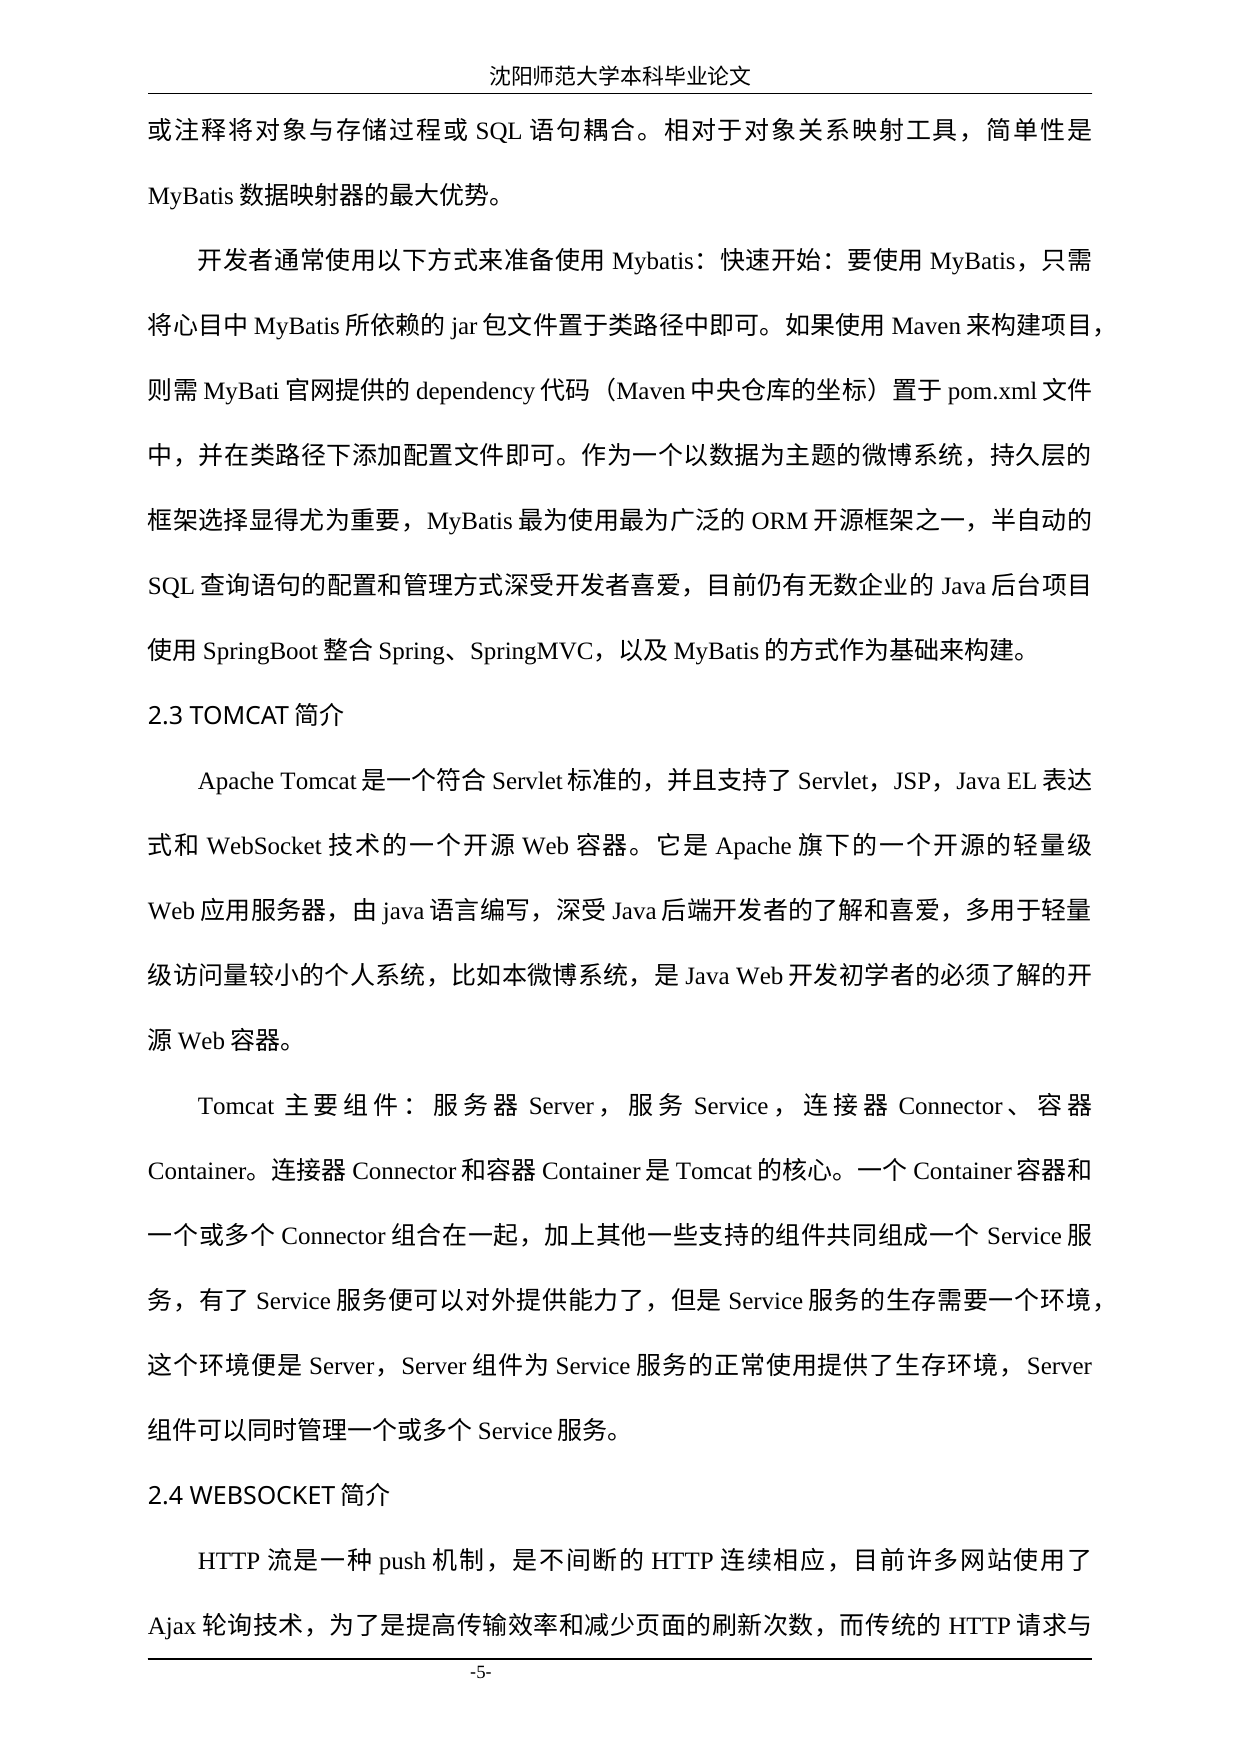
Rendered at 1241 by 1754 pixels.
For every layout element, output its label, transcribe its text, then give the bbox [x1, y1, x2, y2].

text 开发者通常使用以下方式来准备使用Mybatis：快速开始：要使用MyBatis，只需将心目中MyBatis所依赖的jar包文件置于类路径中即可。如果使用Maven来构建项目，则需MyBati官网提供的dependency代码（Maven中央仓库的坐标）置于pom.xml文件中，并在类路径下添加配置文件即可。作为一个以数据为主题的微博系统，持久层的框架选择显得尤为重要，MyBatis最为使用最为广泛的ORM开源框架之一，半自动的SQL查询语句的配置和管理方式深受开发者喜爱，目前仍有无数企业的Java后台项目使用SpringBoot整合Spring、SpringMVC，以及MyBatis的方式作为基础来构建。 [148, 226, 1092, 681]
text Apache Tomcat是一个符合Servlet标准的，并且支持了Servlet，JSP，Java EL表达式和WebSocket技术的一个开源Web容器。它是Apache旗下的一个开源的轻量级Web应用服务器，由java语言编写，深受Java后端开发者的了解和喜爱，多用于轻量级访问量较小的个人系统，比如本微博系统，是Java Web开发初学者的必须了解的开源Web容器。 [148, 746, 1092, 1071]
text Tomcat主要组件：服务器Server，服务Service，连接器Connector、容器Container。连接器Connector和容器Container是Tomcat的核心。一个Container容器和一个或多个Connector组合在一起，加上其他一些支持的组件共同组成一个Service服务，有了Service服务便可以对外提供能力了，但是Service服务的生存需要一个环境，这个环境便是Server，Server组件为Service服务的正常使用提供了生存环境，Server组件可以同时管理一个或多个Service服务。 [148, 1071, 1092, 1461]
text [148, 96, 1092, 226]
subtitle 2.4 WEBSOCKET简介 [148, 1461, 1092, 1526]
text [148, 1526, 1092, 1656]
subtitle 2.3 TOMCAT简介 [148, 681, 1092, 746]
